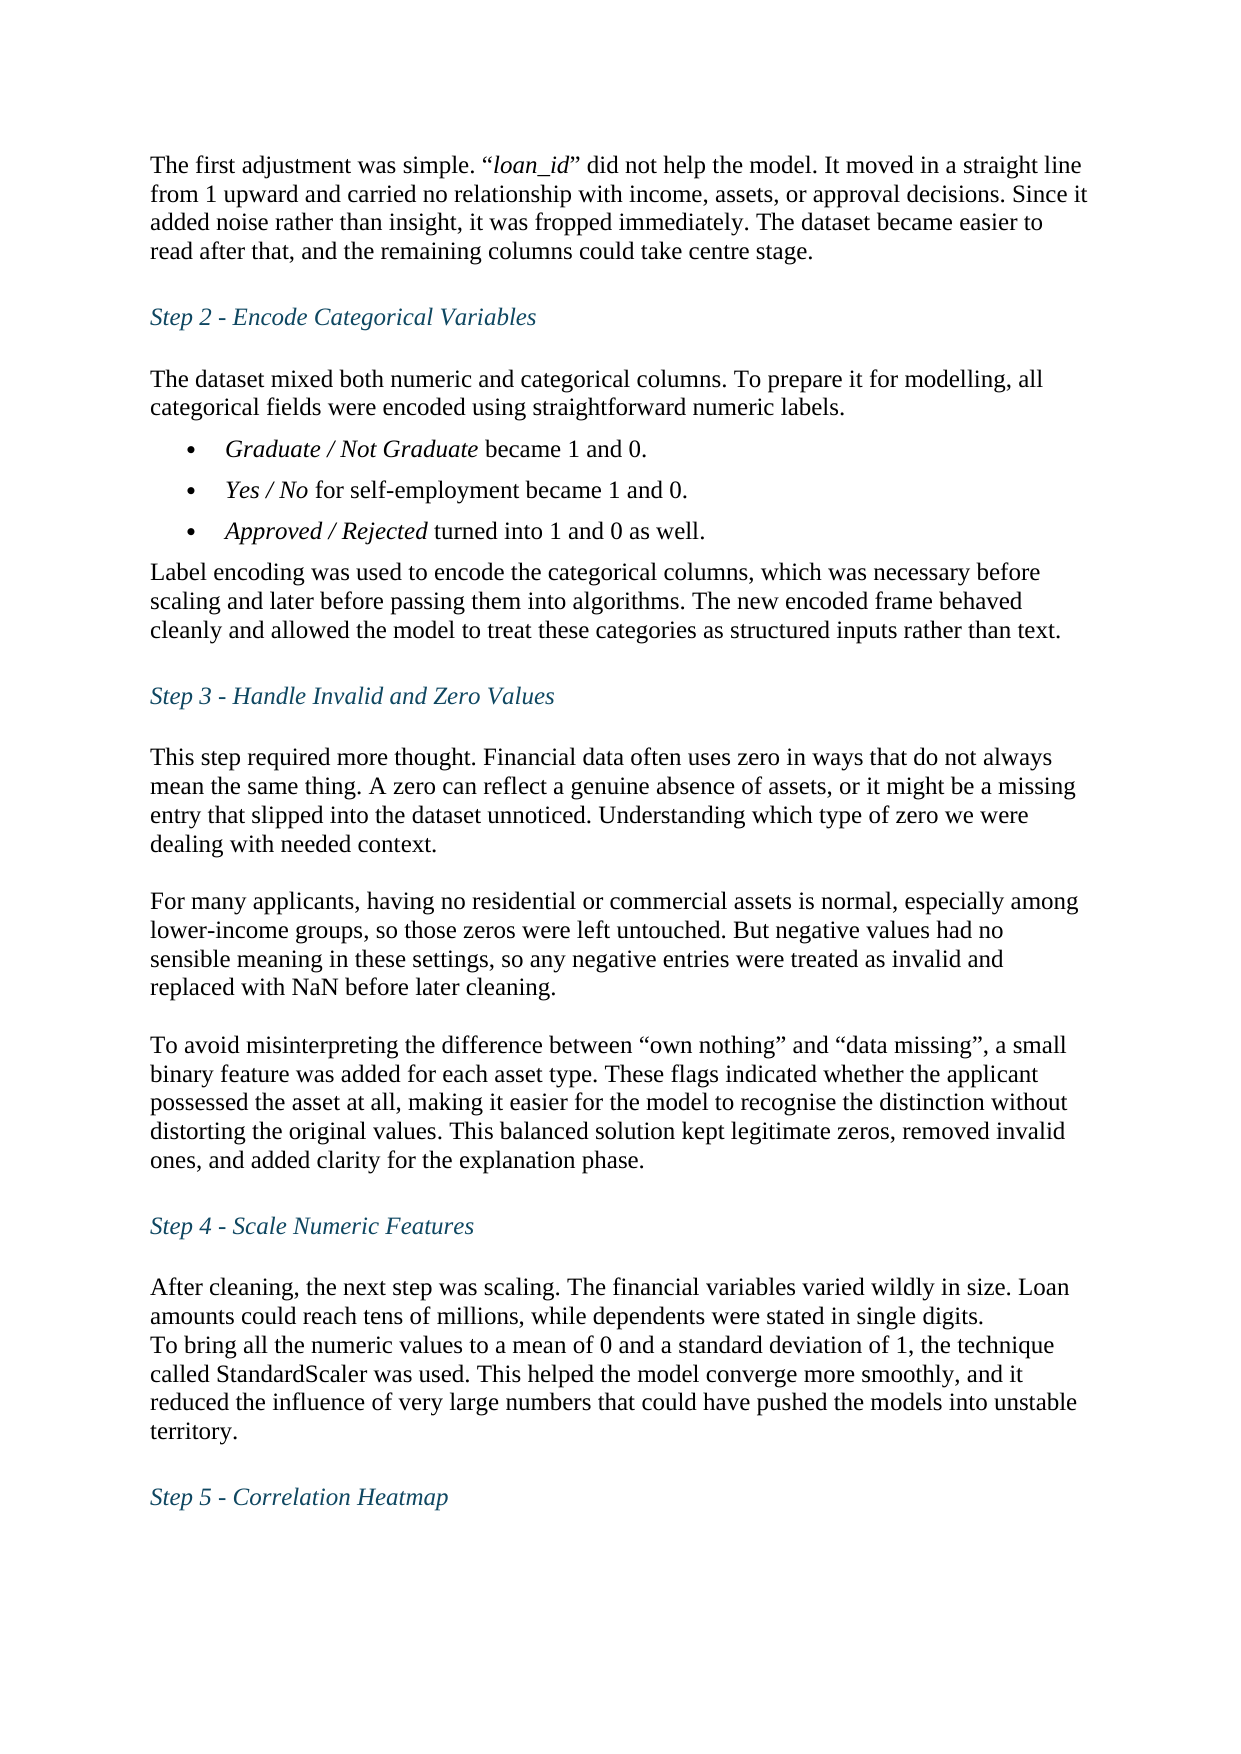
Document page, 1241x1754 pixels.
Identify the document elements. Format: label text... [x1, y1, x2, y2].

subtitle Step 2 - Encode Categorical Variables [150, 302, 1090, 331]
text To bring all the numeric values to a mean of 0 and a standard deviation of 1, the technique called StandardScaler was used. This helped the model converge more smoothly, and it reduced the influence of very large numbers that could have pushed the models into unstable territory. [150, 1330, 1090, 1445]
list Approved / Rejected turned into 1 and 0 as well. [187, 516, 1090, 545]
list Yes / No for self-employment became 1 and 0. [187, 475, 1090, 504]
subtitle Step 5 - Correlation Heatmap [150, 1482, 1090, 1511]
text The first adjustment was simple. “loan_id” did not help the model. It moved in a straight line from 1 upward and carried no relationship with income, assets, or approval decisions. Since it added noise rather than insight, it was fropped immediately. The dataset became easier to read after that, and the remaining columns could take centre stage. [150, 150, 1090, 265]
subtitle Step 4 - Scale Numeric Features [150, 1211, 1090, 1239]
text This step required more thought. Financial data often uses zero in ways that do not always mean the same thing. A zero can reflect a genuine absence of assets, or it might be a missing entry that slipped into the dataset unnoticed. Understanding which type of zero we were dealing with needed context. [150, 742, 1090, 857]
text For many applicants, having no residential or commercial assets is normal, especially among lower-income groups, so those zeros were left untouched. But negative values had no sensible meaning in these settings, so any negative entries were treated as invalid and replaced with NaN before later cleaning. [150, 886, 1090, 1001]
text After cleaning, the next step was scaling. The financial variables varied wildly in size. Loan amounts could reach tens of millions, while dependents were stated in single digits. [150, 1272, 1090, 1330]
text To avoid misinterpreting the difference between “own nothing” and “data missing”, a small binary feature was added for each asset type. These flags indicated whether the applicant possessed the asset at all, making it easier for the model to recognise the distinction without distorting the original values. This balanced solution kept legitimate zeros, removed invalid ones, and added clarity for the explanation phase. [150, 1030, 1090, 1174]
text Label encoding was used to encode the categorical columns, which was necessary before scaling and later before passing them into algorithms. The new encoded frame behaved cleanly and allowed the model to treat these categories as structured inputs rather than text. [150, 557, 1090, 644]
subtitle Step 3 - Handle Invalid and Zero Values [150, 681, 1090, 709]
text The dataset mixed both numeric and categorical columns. To prepare it for modelling, all categorical fields were encoded using straightforward numeric labels. [150, 364, 1090, 421]
list Graduate / Not Graduate became 1 and 0. [187, 434, 1090, 462]
